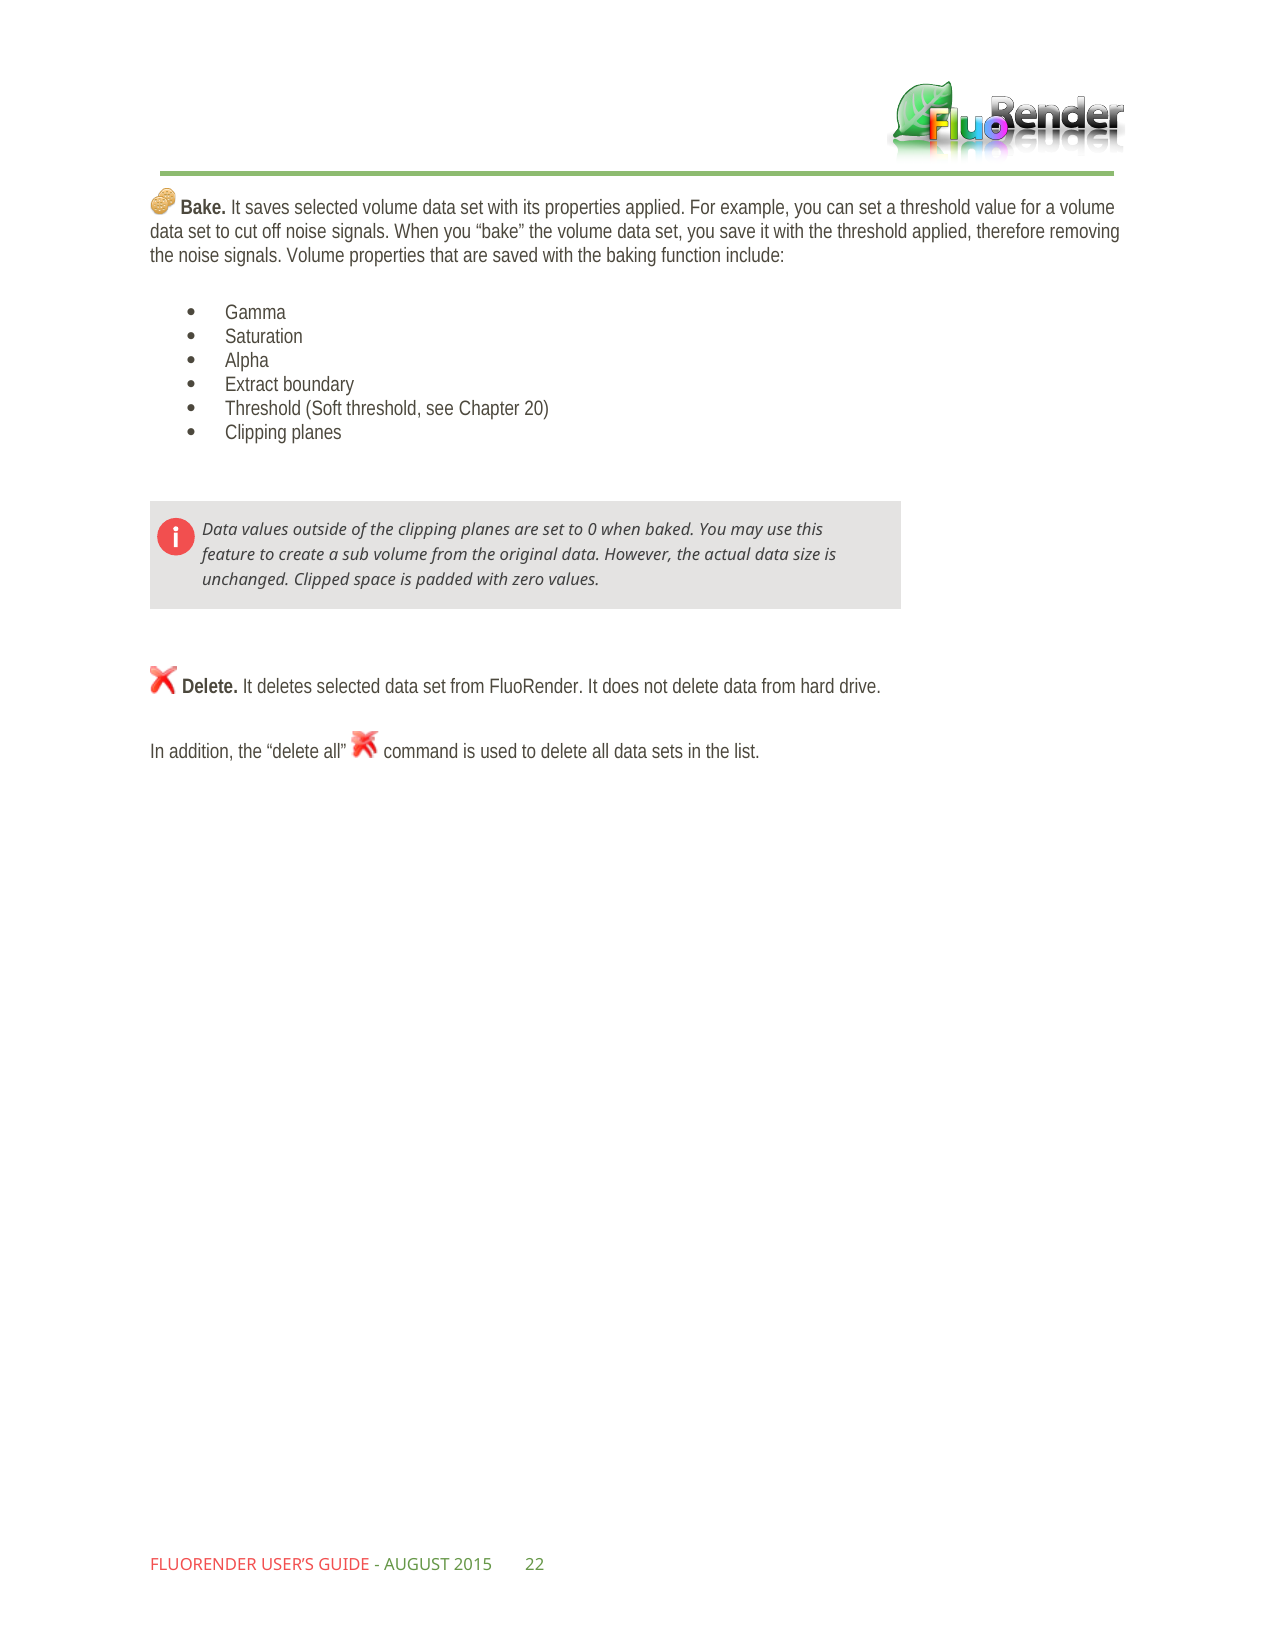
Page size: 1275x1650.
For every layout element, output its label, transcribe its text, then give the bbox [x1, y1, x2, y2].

table_header Data values outside of the clipping planes are set to 0 when baked. You may use this feature to create a sub volume from the original data. However, the actual data size is unchanged. Clipped space is padded with zero values. [202, 501, 901, 609]
picture [150, 188, 176, 215]
list Gamma [187, 300, 1125, 324]
list Clipping planes [187, 420, 1125, 444]
list Alpha [187, 348, 1125, 372]
list Extract boundary [187, 372, 1125, 396]
picture [887, 75, 1125, 165]
text Delete. It deletes selected data set from FluoRender. It does not delete data from hard drive. [150, 666, 1125, 698]
list Saturation [187, 324, 1125, 348]
text Bake. It saves selected volume data set with its properties applied. For example, you can set a threshold value for a volume data set to cut off noise signals. When you “bake” the volume data set, you save it with the threshold applied, therefore removing the noise signals. Volume properties that are saved with the baking function include: [150, 189, 1125, 267]
table_header [150, 501, 202, 609]
list Threshold (Soft threshold, see Chapter 20) [187, 396, 1125, 420]
picture [150, 666, 177, 694]
picture [351, 731, 379, 758]
text In addition, the “delete all” command is used to delete all data sets in the list. [150, 731, 1125, 762]
